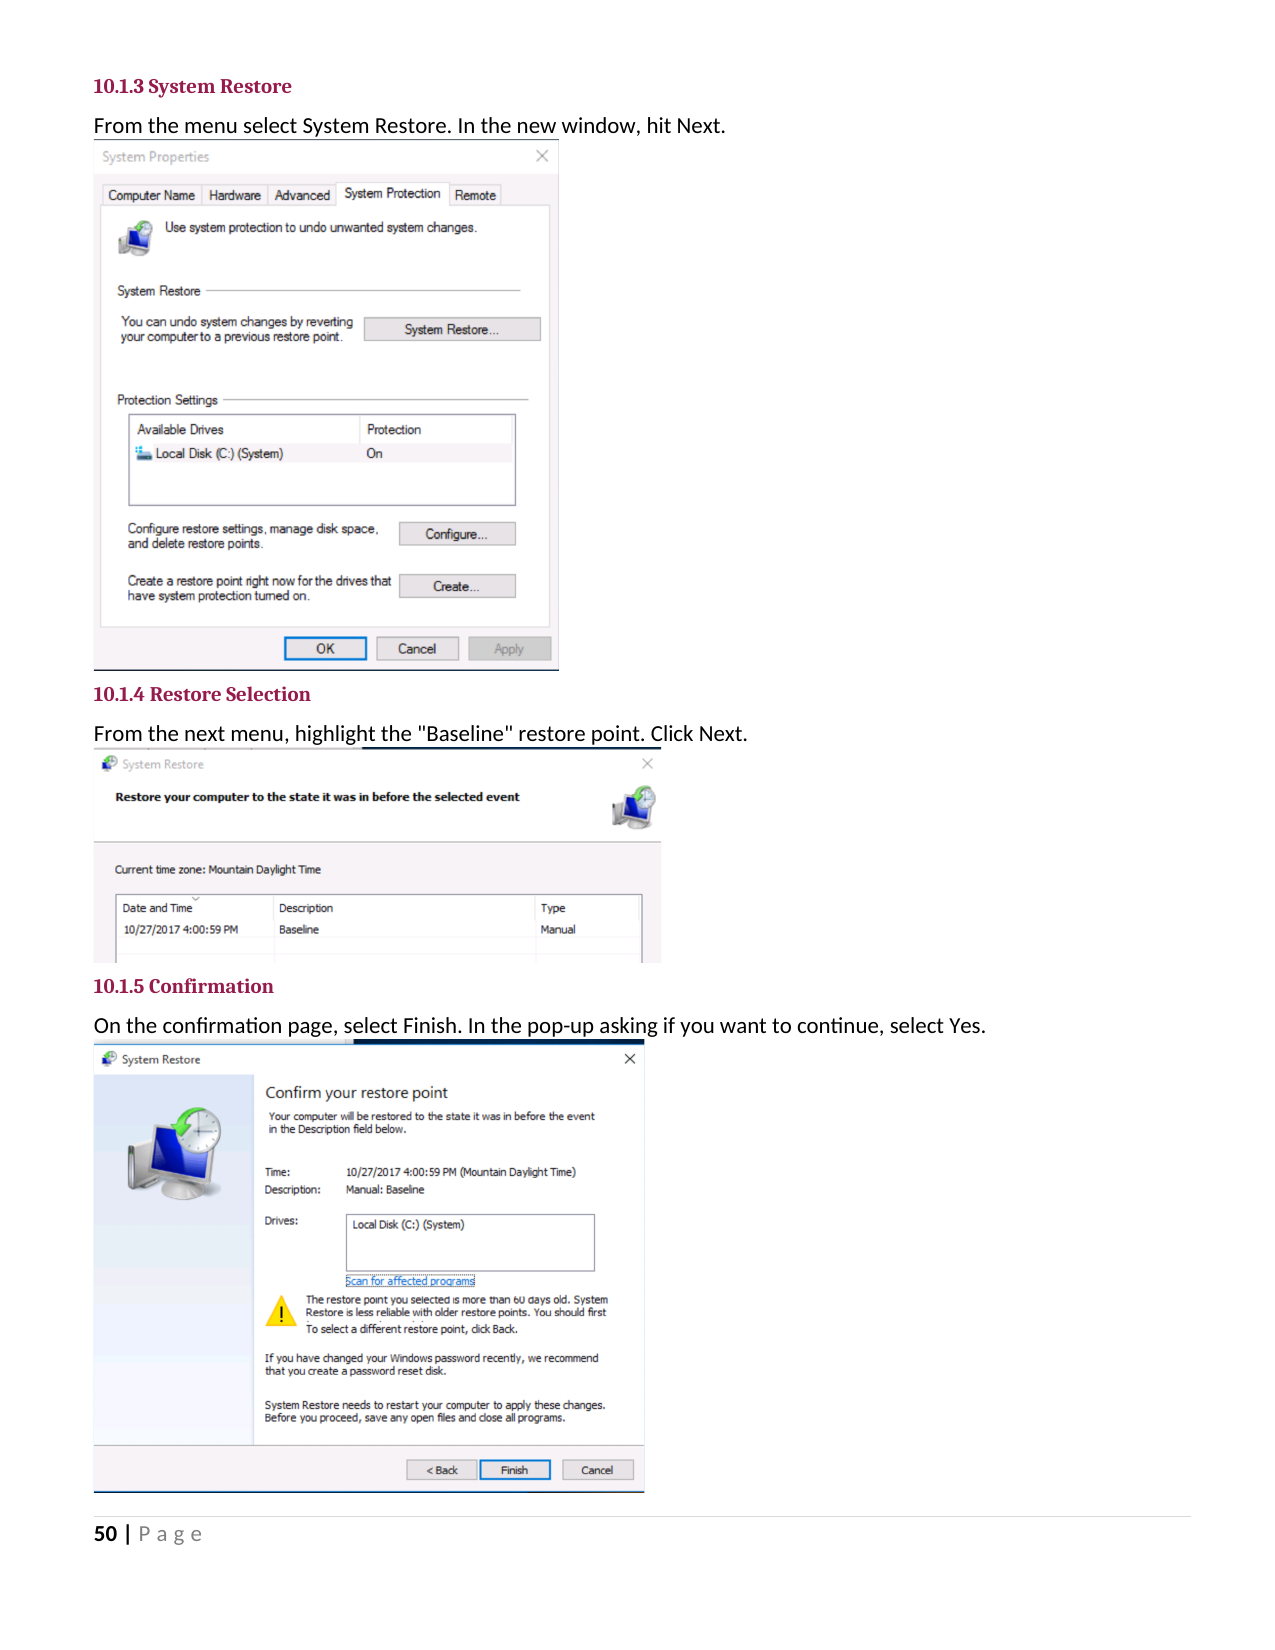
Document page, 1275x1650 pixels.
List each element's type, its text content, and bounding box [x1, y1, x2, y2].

text From the next menu, highlight the "Baseline" restore point. Click Next. [94, 719, 1191, 747]
text On the confirmation page, select Finish. In the pop-up asking if you want to continue, select Yes. [94, 1011, 1191, 1039]
subtitle 10.1.3 System Restore [94, 75, 1191, 99]
text From the menu select System Restore. In the new window, hit Next. [94, 111, 1191, 139]
subtitle 10.1.5 Confirmation [94, 975, 1191, 999]
subtitle 10.1.4 Restore Selection [94, 683, 1191, 707]
